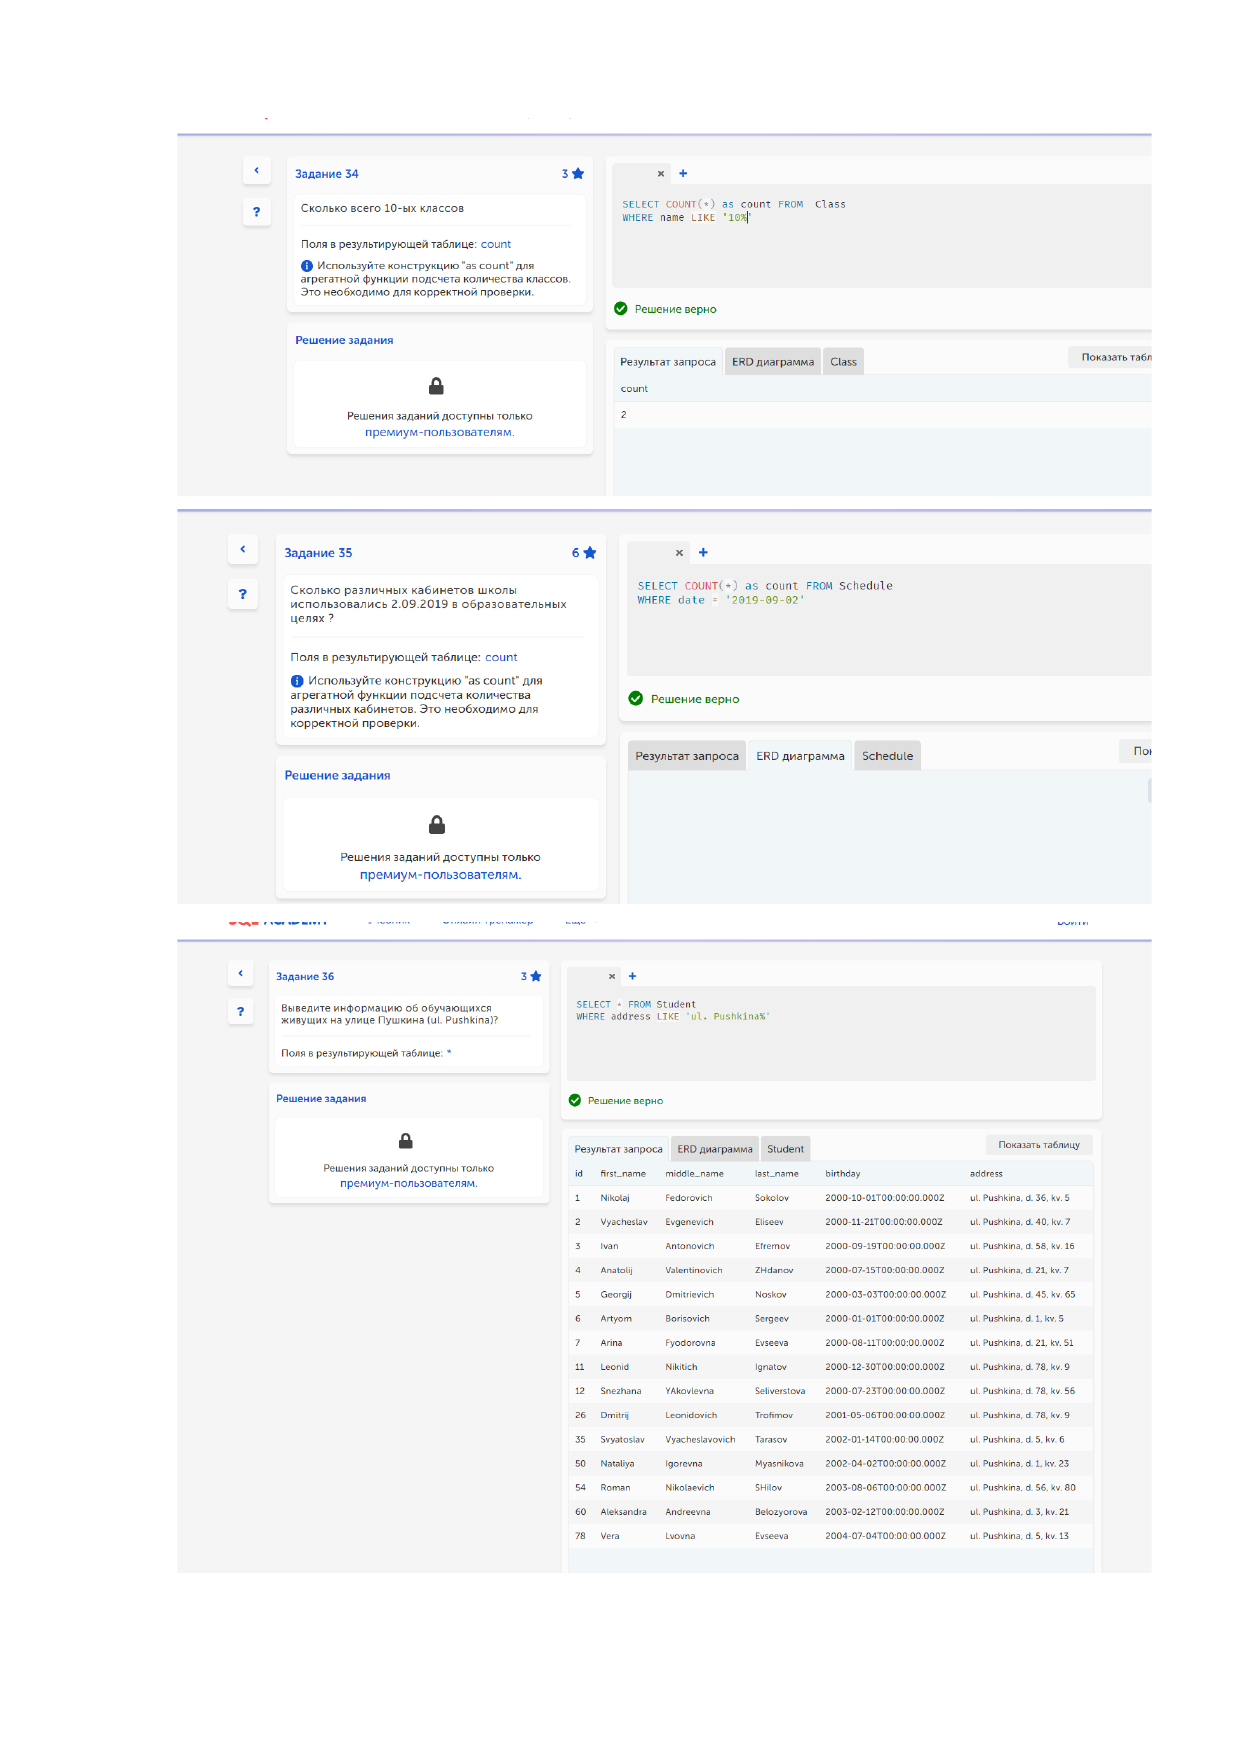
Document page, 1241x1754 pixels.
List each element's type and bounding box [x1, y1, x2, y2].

picture [177, 922, 1152, 1573]
picture [177, 118, 1152, 496]
picture [177, 497, 1152, 904]
